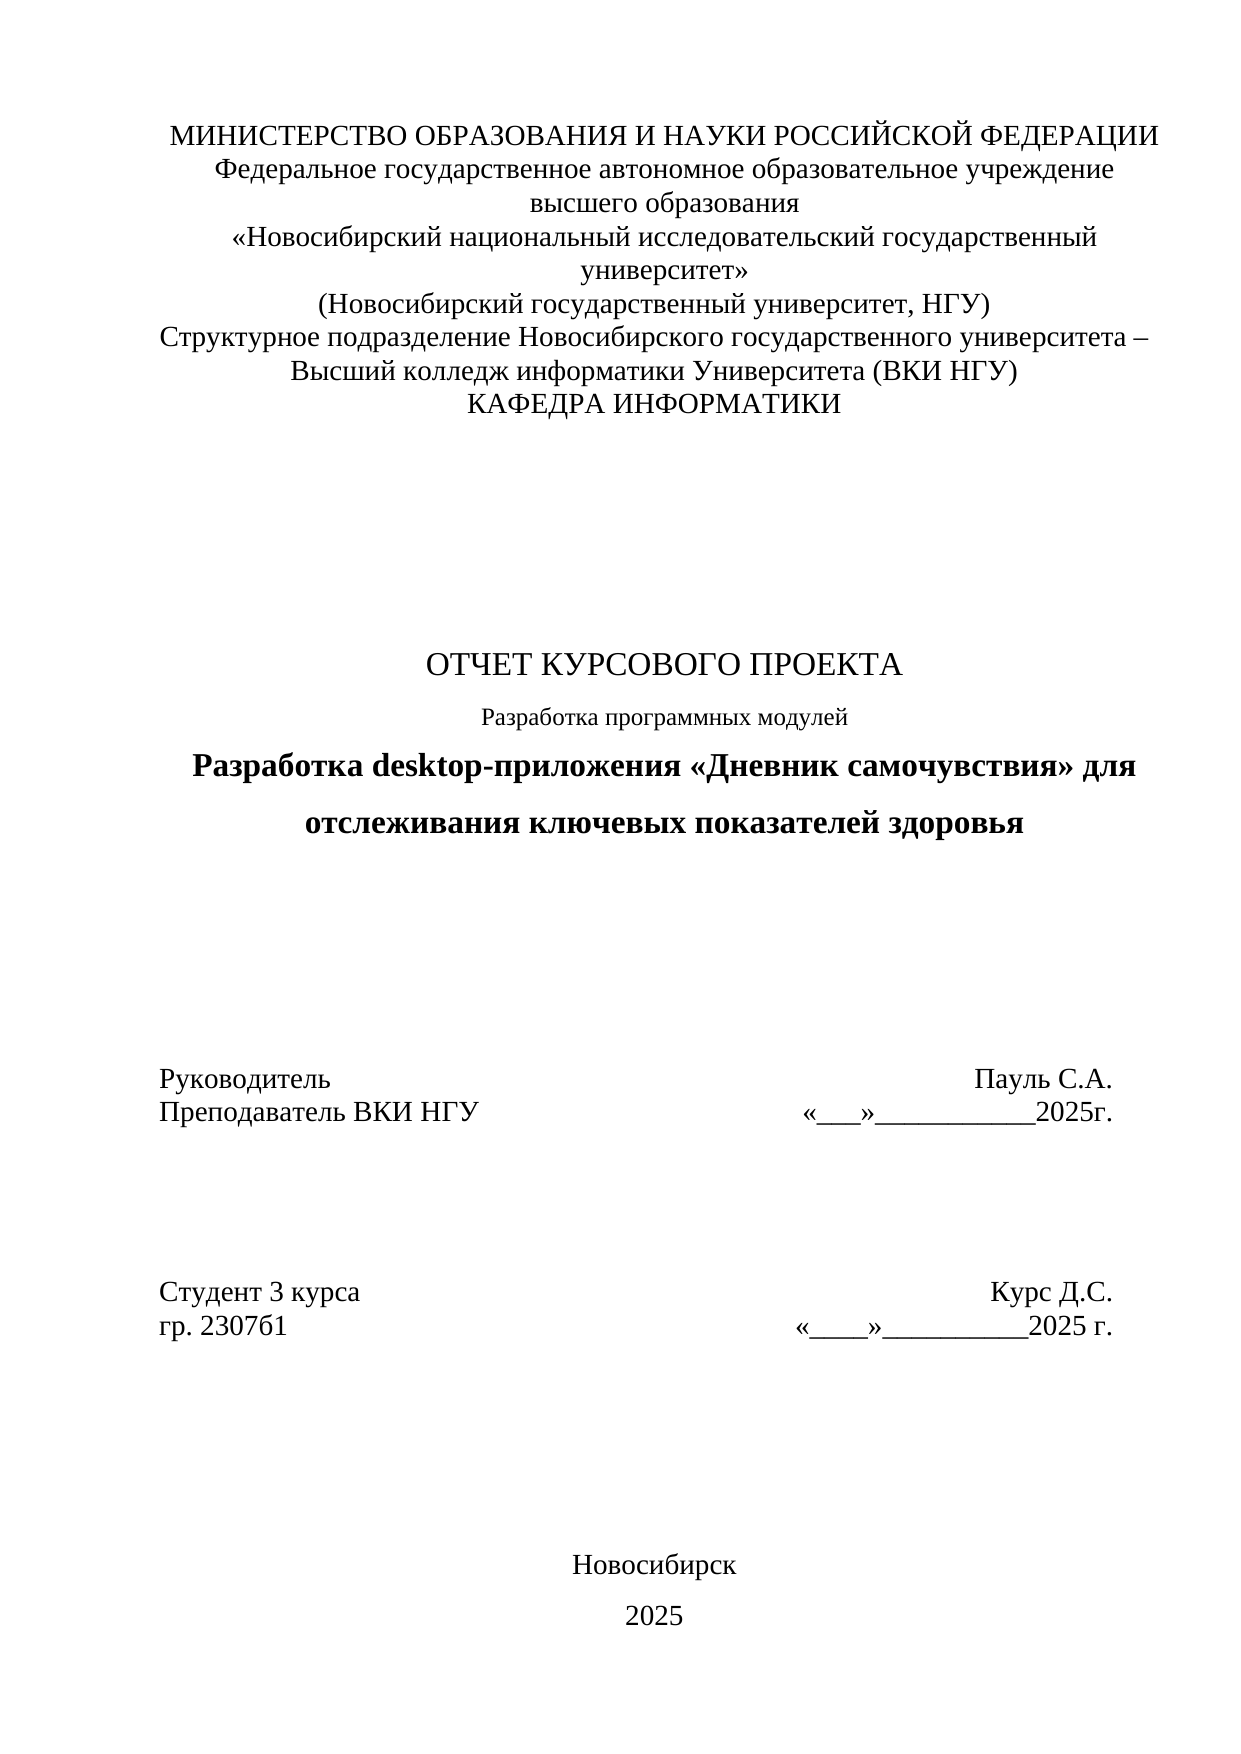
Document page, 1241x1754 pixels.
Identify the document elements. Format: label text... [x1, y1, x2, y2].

text Разработка desktop-приложения «Дневник самочувствия» для отслеживания ключевых показателей здоровья [148, 745, 1181, 841]
text высшего образования [148, 185, 1181, 219]
text Новосибирск [148, 1547, 1161, 1581]
text Структурное подразделение Новосибирского государственного университета – Высший колледж информатики Университета (ВКИ НГУ) [148, 319, 1160, 386]
text (Новосибирский государственный университет, НГУ) [148, 286, 1160, 319]
text МИНИСТЕРСТВО ОБРАЗОВАНИЯ И НАУКИ РОССИЙСКОЙ ФЕДЕРАЦИИ [148, 118, 1181, 152]
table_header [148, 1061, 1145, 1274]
text Федеральное государственное автономное образовательное учреждение [148, 152, 1181, 185]
text ОТЧЕТ КУРСОВОГО ПРОЕКТА [148, 644, 1181, 682]
text Разработка программных модулей [148, 702, 1181, 730]
text КАФЕДРА ИНФОРМАТИКИ [148, 386, 1161, 420]
text 2025 [148, 1598, 1160, 1631]
text «Новосибирский национальный исследовательский государственный университет» [148, 219, 1181, 286]
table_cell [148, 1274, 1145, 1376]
